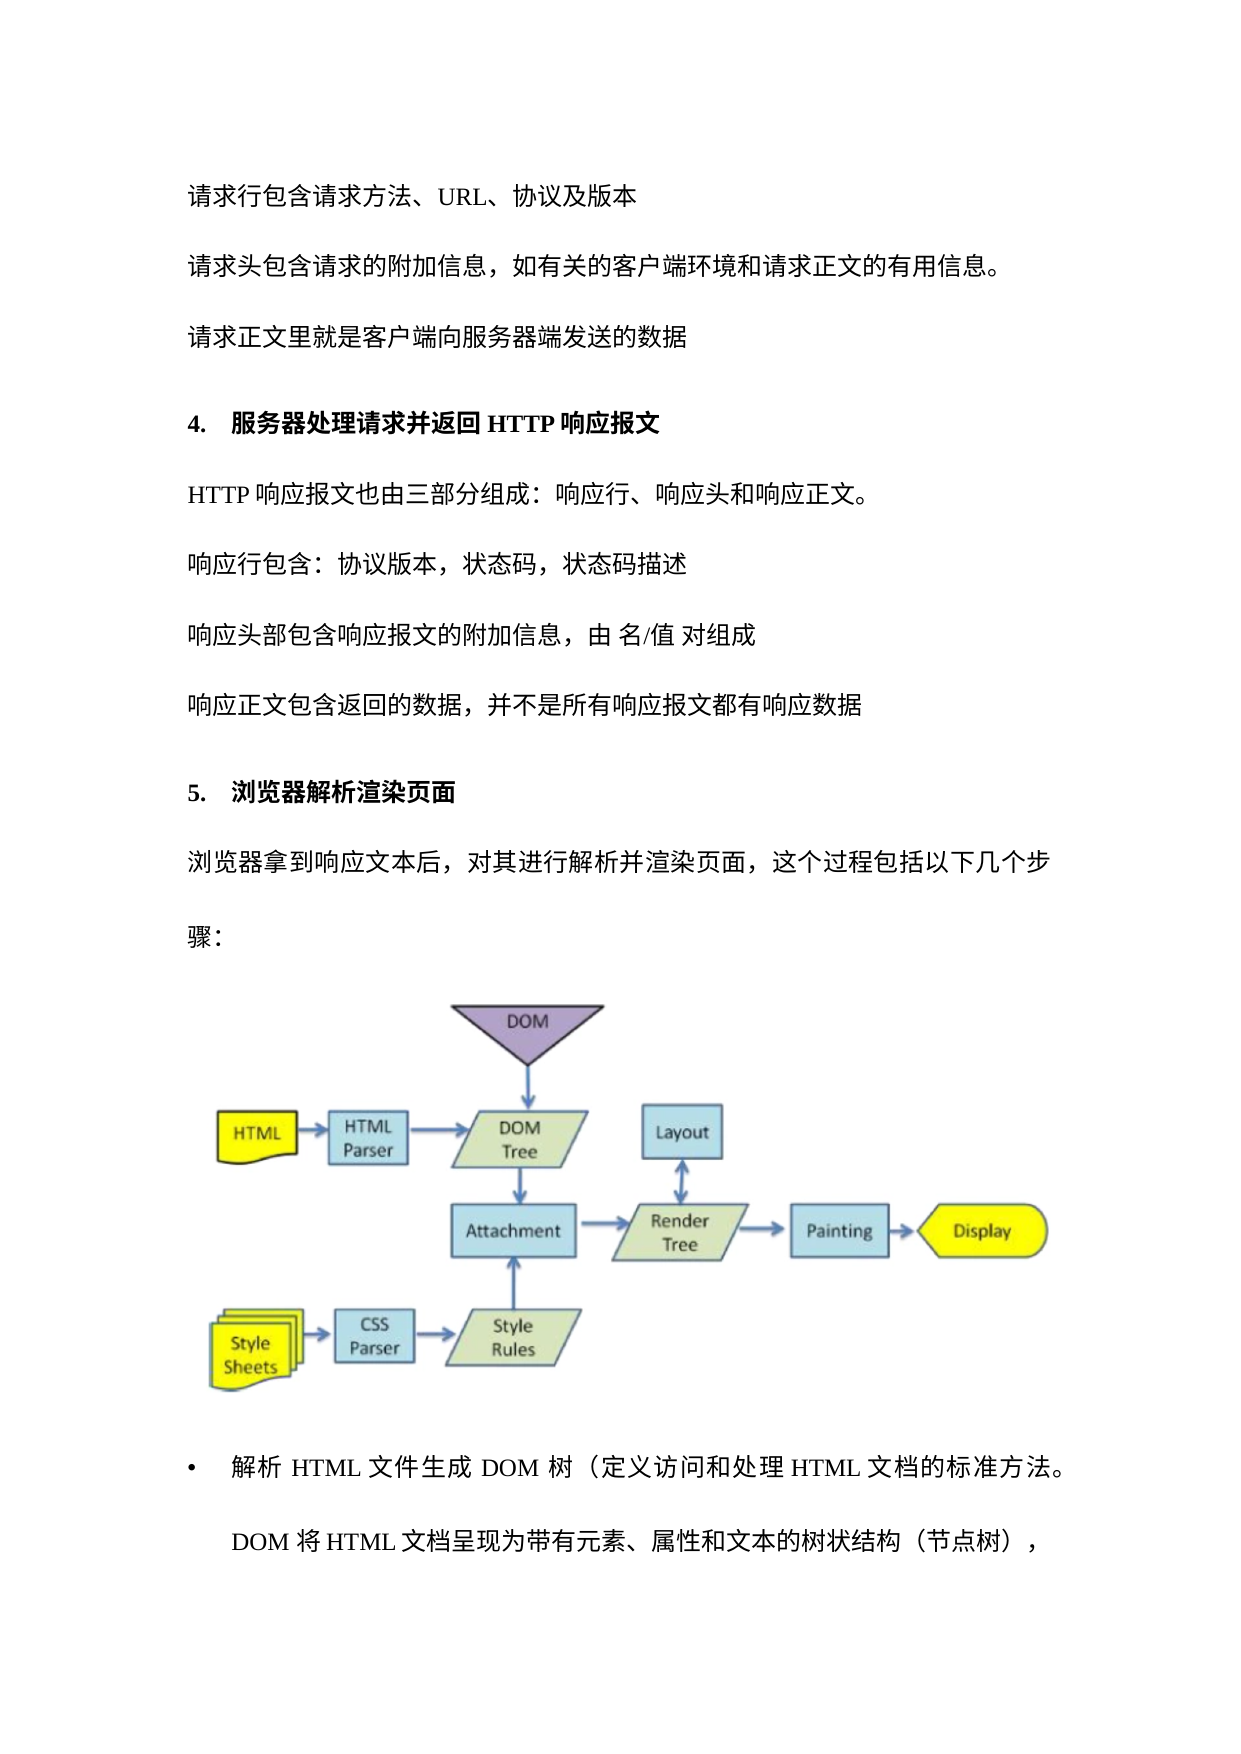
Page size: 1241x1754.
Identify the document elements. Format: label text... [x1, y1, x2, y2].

text 浏览器拿到响应文本后，对其进行解析并渲染页面，这个过程包括以下几个步骤： [187, 828, 1053, 968]
text 响应头部包含响应报文的附加信息，由 名/值 对组成 [187, 601, 1053, 666]
text 响应正文包含返回的数据，并不是所有响应报文都有响应数据 [187, 671, 1053, 736]
text 请求头包含请求的附加信息，如有关的客户端环境和请求正文的有用信息。 [187, 232, 1053, 297]
text HTTP响应报文也由三部分组成：响应行、响应头和响应正文。 [187, 460, 1053, 525]
text 请求行包含请求方法、URL、协议及版本 [187, 162, 1053, 227]
text 请求正文里就是客户端向服务器端发送的数据 [187, 303, 1053, 368]
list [187, 1433, 1053, 1572]
picture [187, 973, 1053, 1399]
subtitle 服务器处理请求并返回 HTTP 响应报文 [187, 389, 1053, 454]
subtitle 浏览器解析渲染页面 [187, 758, 1053, 823]
text 响应行包含：协议版本，状态码，状态码描述 [187, 530, 1053, 595]
